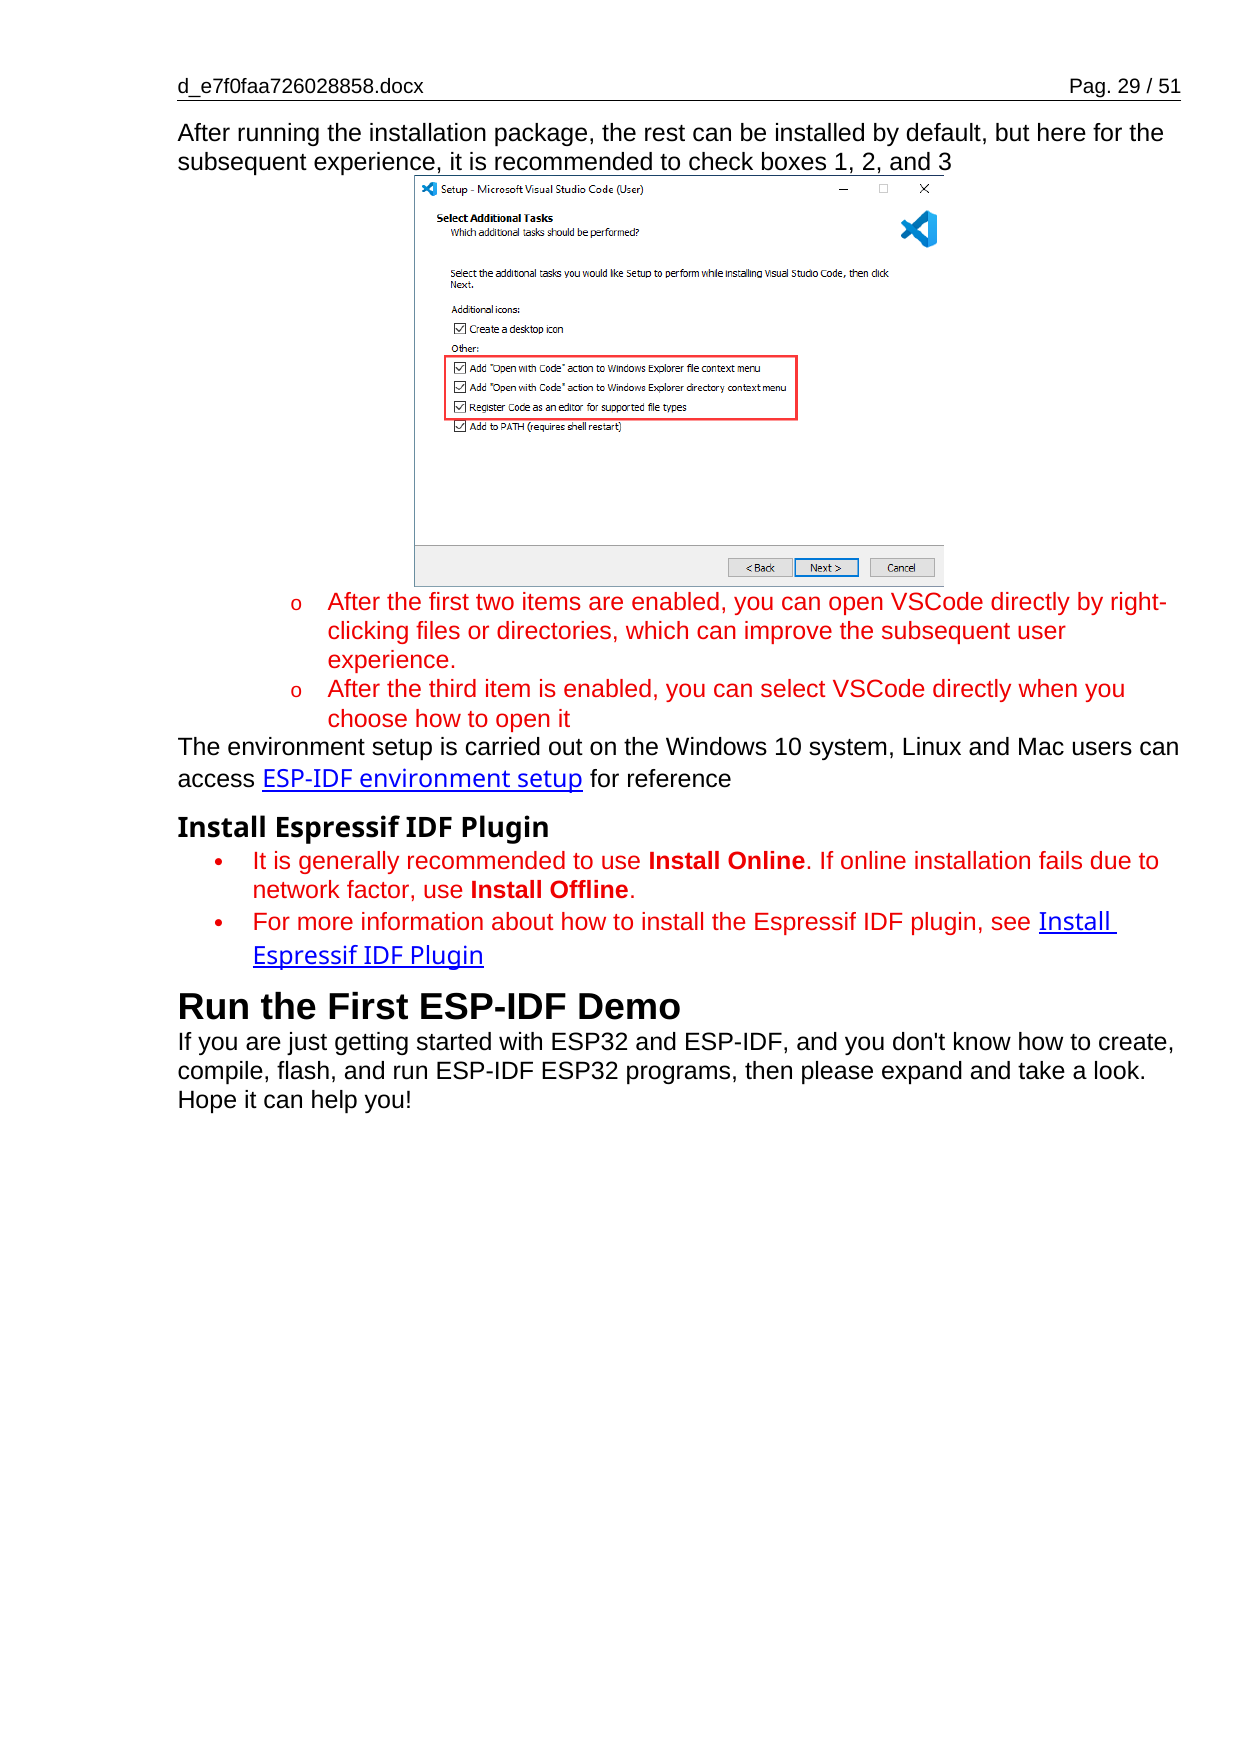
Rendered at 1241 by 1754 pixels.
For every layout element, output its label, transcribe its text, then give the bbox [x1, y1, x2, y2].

picture [414, 175, 944, 587]
text The environment setup is carried out on the Windows 10 system, Linux and Mac users can access ESP-IDF environment setup for reference [177, 732, 1181, 795]
list After the first two items are enabled, you can open VSCode directly by right-clicking files or directories, which can improve the subsequent user experience. [290, 587, 1181, 674]
subtitle Run the First ESP-IDF Demo [177, 984, 1181, 1027]
text It is generally recommended to use Install Online. If online installation fails due to network factor, use Install Offline. [215, 846, 1181, 903]
list After the third item is enabled, you can select VSCode directly when you choose how to open it [290, 674, 1181, 732]
subtitle Install Espressif IDF Plugin [177, 808, 1181, 846]
text For more information about how to install the Espressif IDF plugin, see Install Espressif IDF Plugin [215, 903, 1181, 972]
text After running the installation package, the rest can be installed by default, but here for the subsequent experience, it is recommended to check boxes 1, 2, and 3 [177, 118, 1181, 176]
text If you are just getting started with ESP32 and ESP-IDF, and you don't know how to create, compile, flash, and run ESP-IDF ESP32 programs, then please expand and take a look. Hope it can help you! [177, 1027, 1181, 1113]
